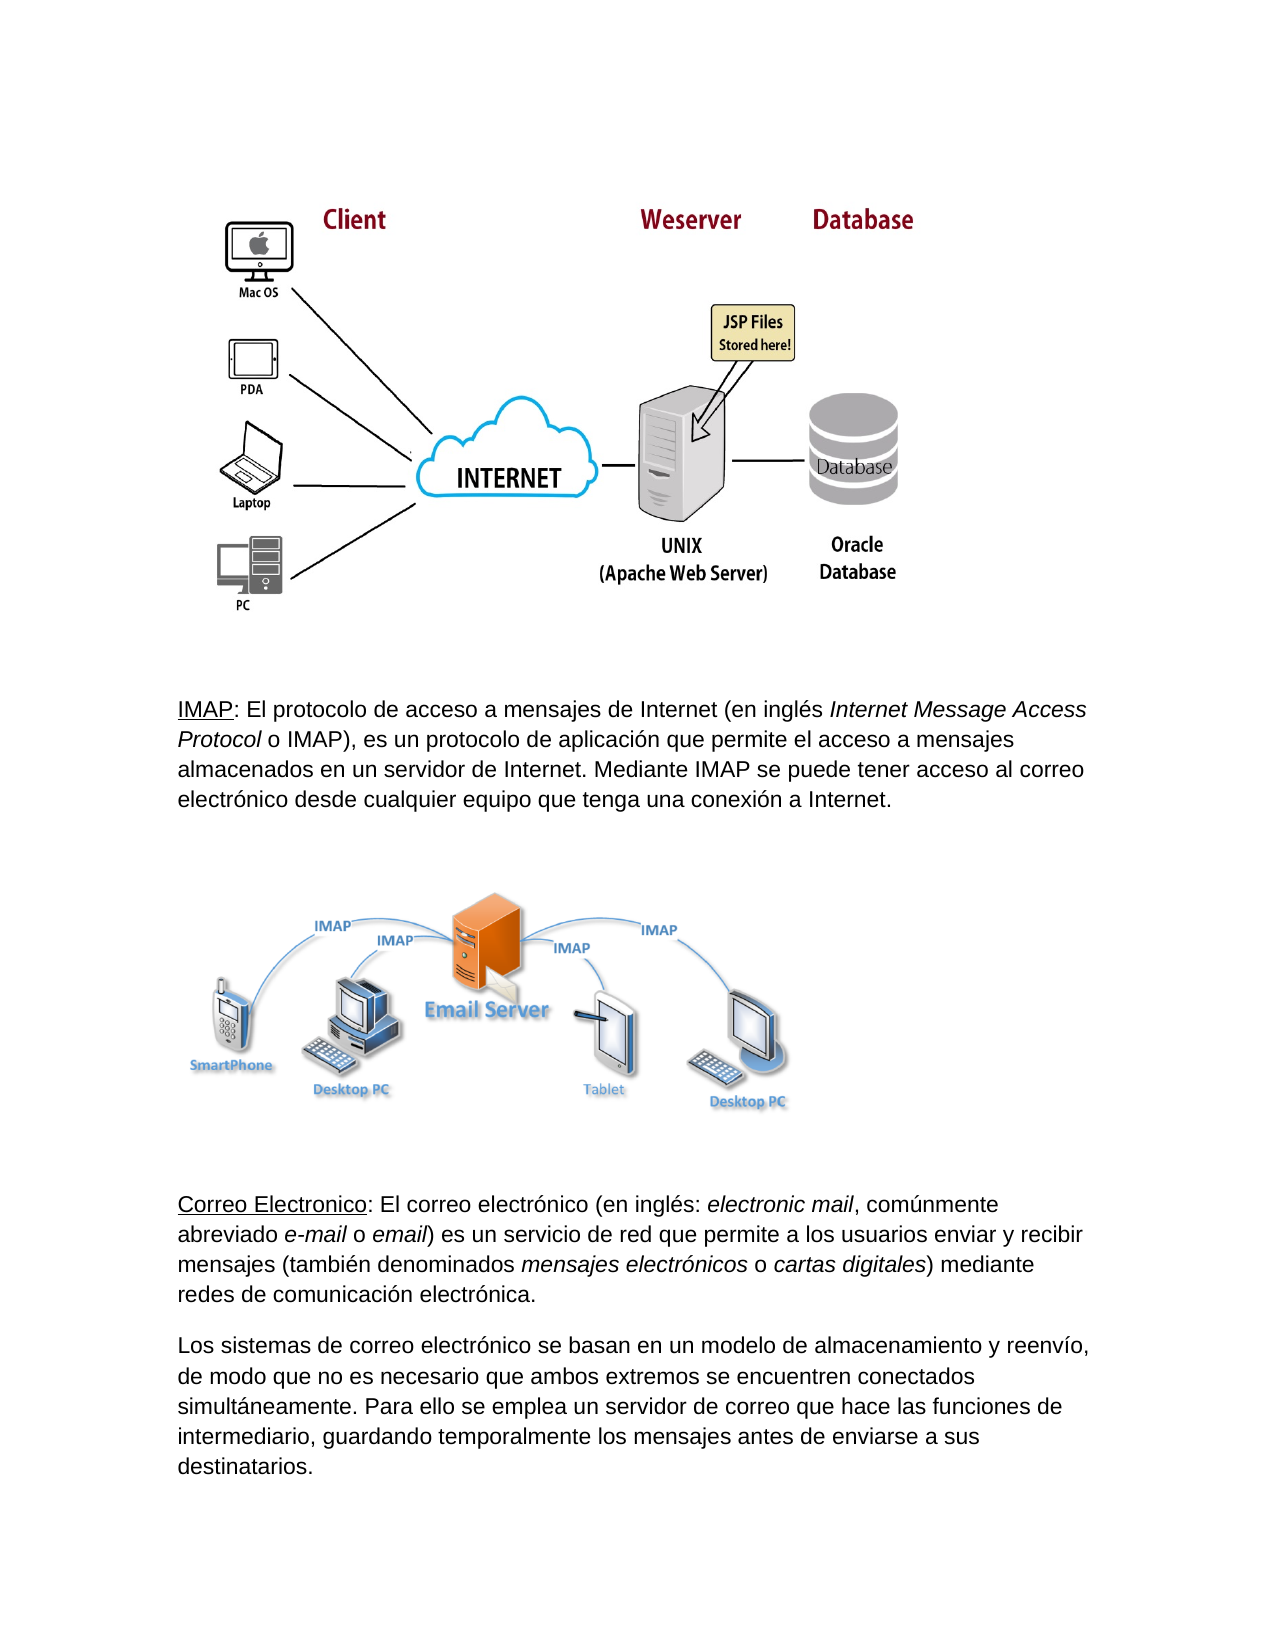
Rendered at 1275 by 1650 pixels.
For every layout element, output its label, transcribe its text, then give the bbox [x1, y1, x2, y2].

text Correo Electronico: El correo electrónico (en inglés: electronic mail, comúnmente abreviado e-mail o email) es un servicio de red que permite a los usuarios enviar y recibir mensajes (también denominados mensajes electrónicos o cartas digitales) mediante redes de comunicación electrónica. [177, 1191, 1098, 1308]
picture [177, 837, 803, 1166]
text Los sistemas de correo electrónico se basan en un modelo de almacenamiento y reenvío, de modo que no es necesario que ambos extremos se encuentren conectados simultáneamente. Para ello se emplea un servidor de correo que hace las funciones de intermediario, guardando temporalmente los mensajes antes de enviarse a sus destinatarios. [177, 1332, 1098, 1479]
picture [177, 147, 956, 671]
text IMAP: El protocolo de acceso a mensajes de Internet (en inglés Internet Message Access Protocol o IMAP), es un protocolo de aplicación que permite el acceso a mensajes almacenados en un servidor de Internet. Mediante IMAP se puede tener acceso al correo electrónico desde cualquier equipo que tenga una conexión a Internet. [177, 696, 1098, 813]
